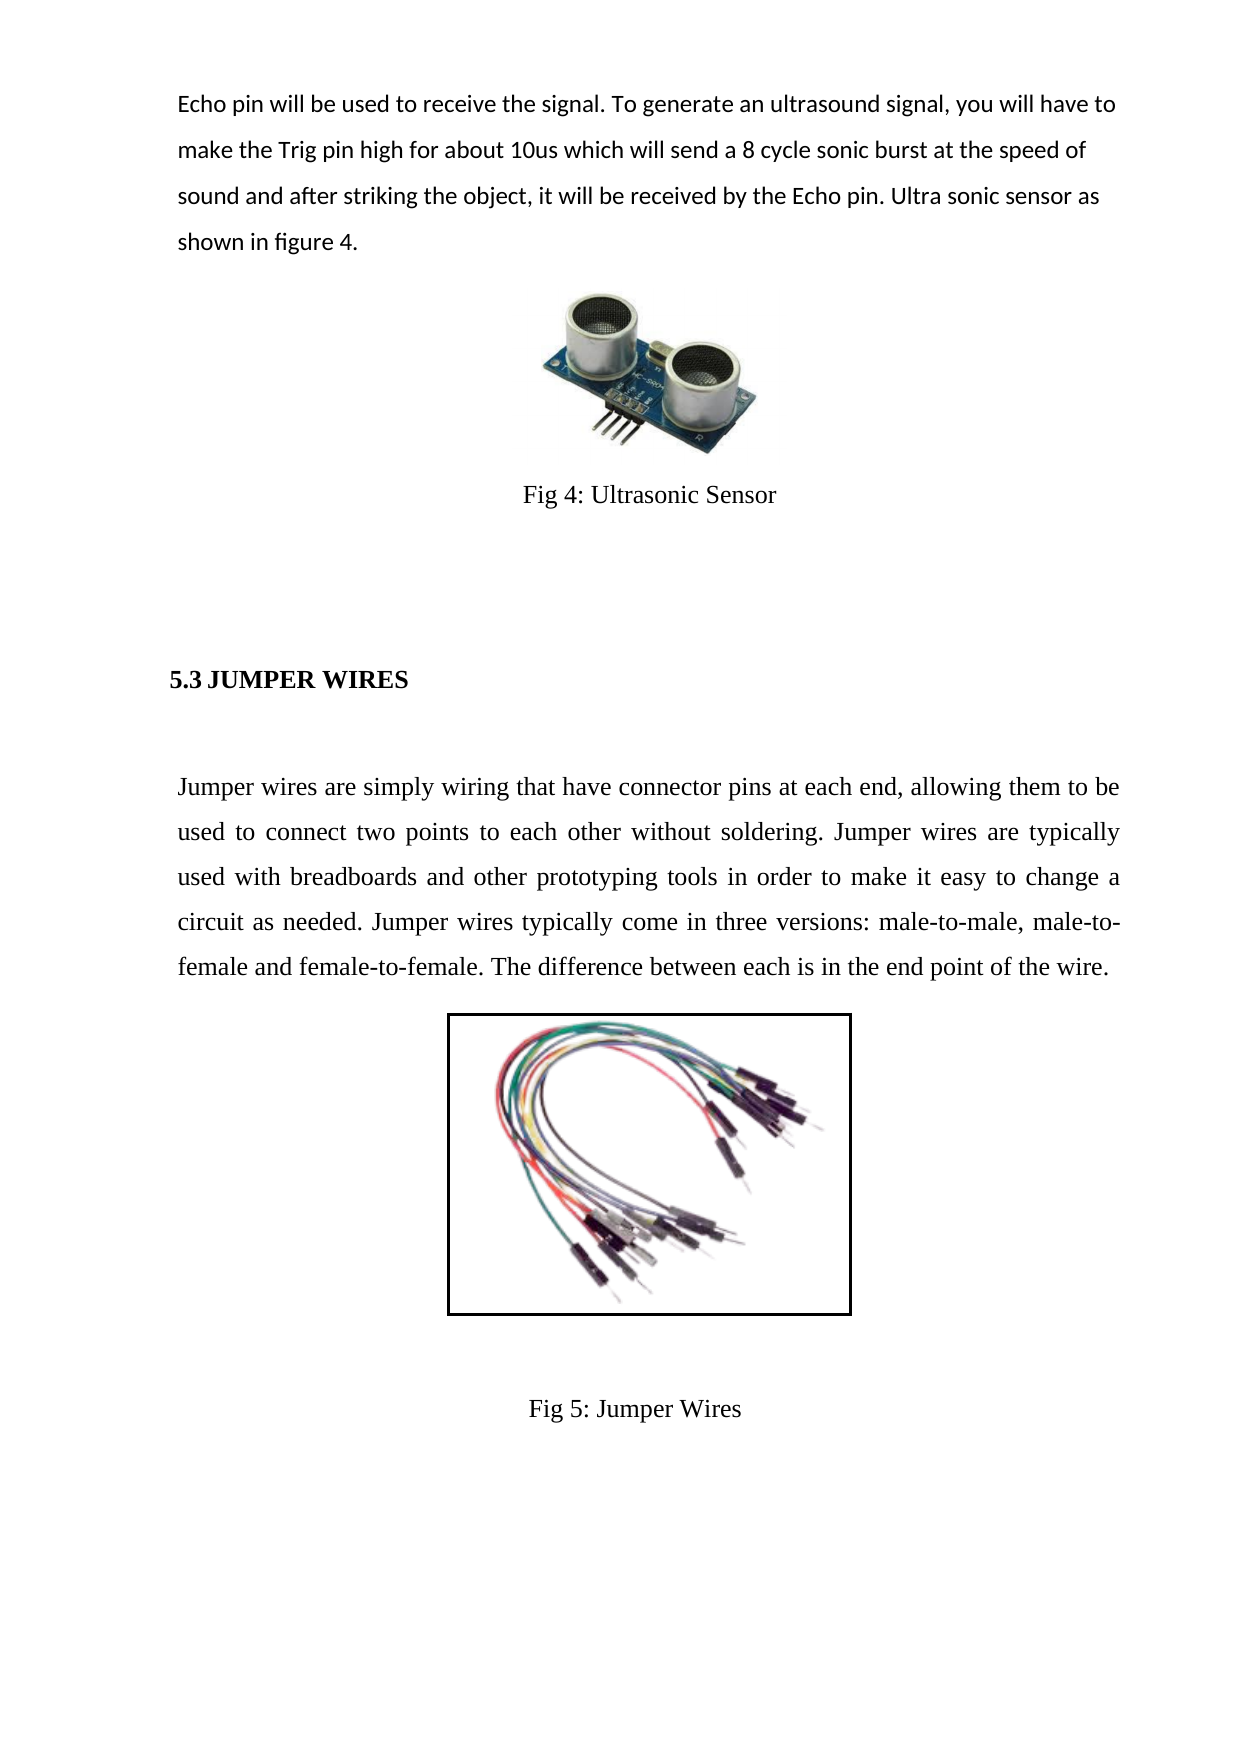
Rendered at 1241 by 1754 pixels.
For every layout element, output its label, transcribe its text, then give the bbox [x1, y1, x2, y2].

subtitle JUMPER WIRES [169, 664, 1122, 694]
text Fig 5: Jumper Wires [177, 1348, 1122, 1423]
picture [450, 1016, 849, 1313]
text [177, 89, 1122, 256]
text Jumper wires are simply wiring that have connector pins at each end, allowing them to be used to connect two points to each other without soldering. Jumper wires are typically used with breadboards and other prototyping tools in order to make it easy to change a circuit as needed. Jumper wires typically come in three versions: male-to-male, male-to-female and female-to-female. The difference between each is in the end point of the wire. [177, 771, 1122, 981]
picture [512, 288, 788, 465]
text Fig 4: Ultrasonic Sensor [177, 288, 1122, 509]
